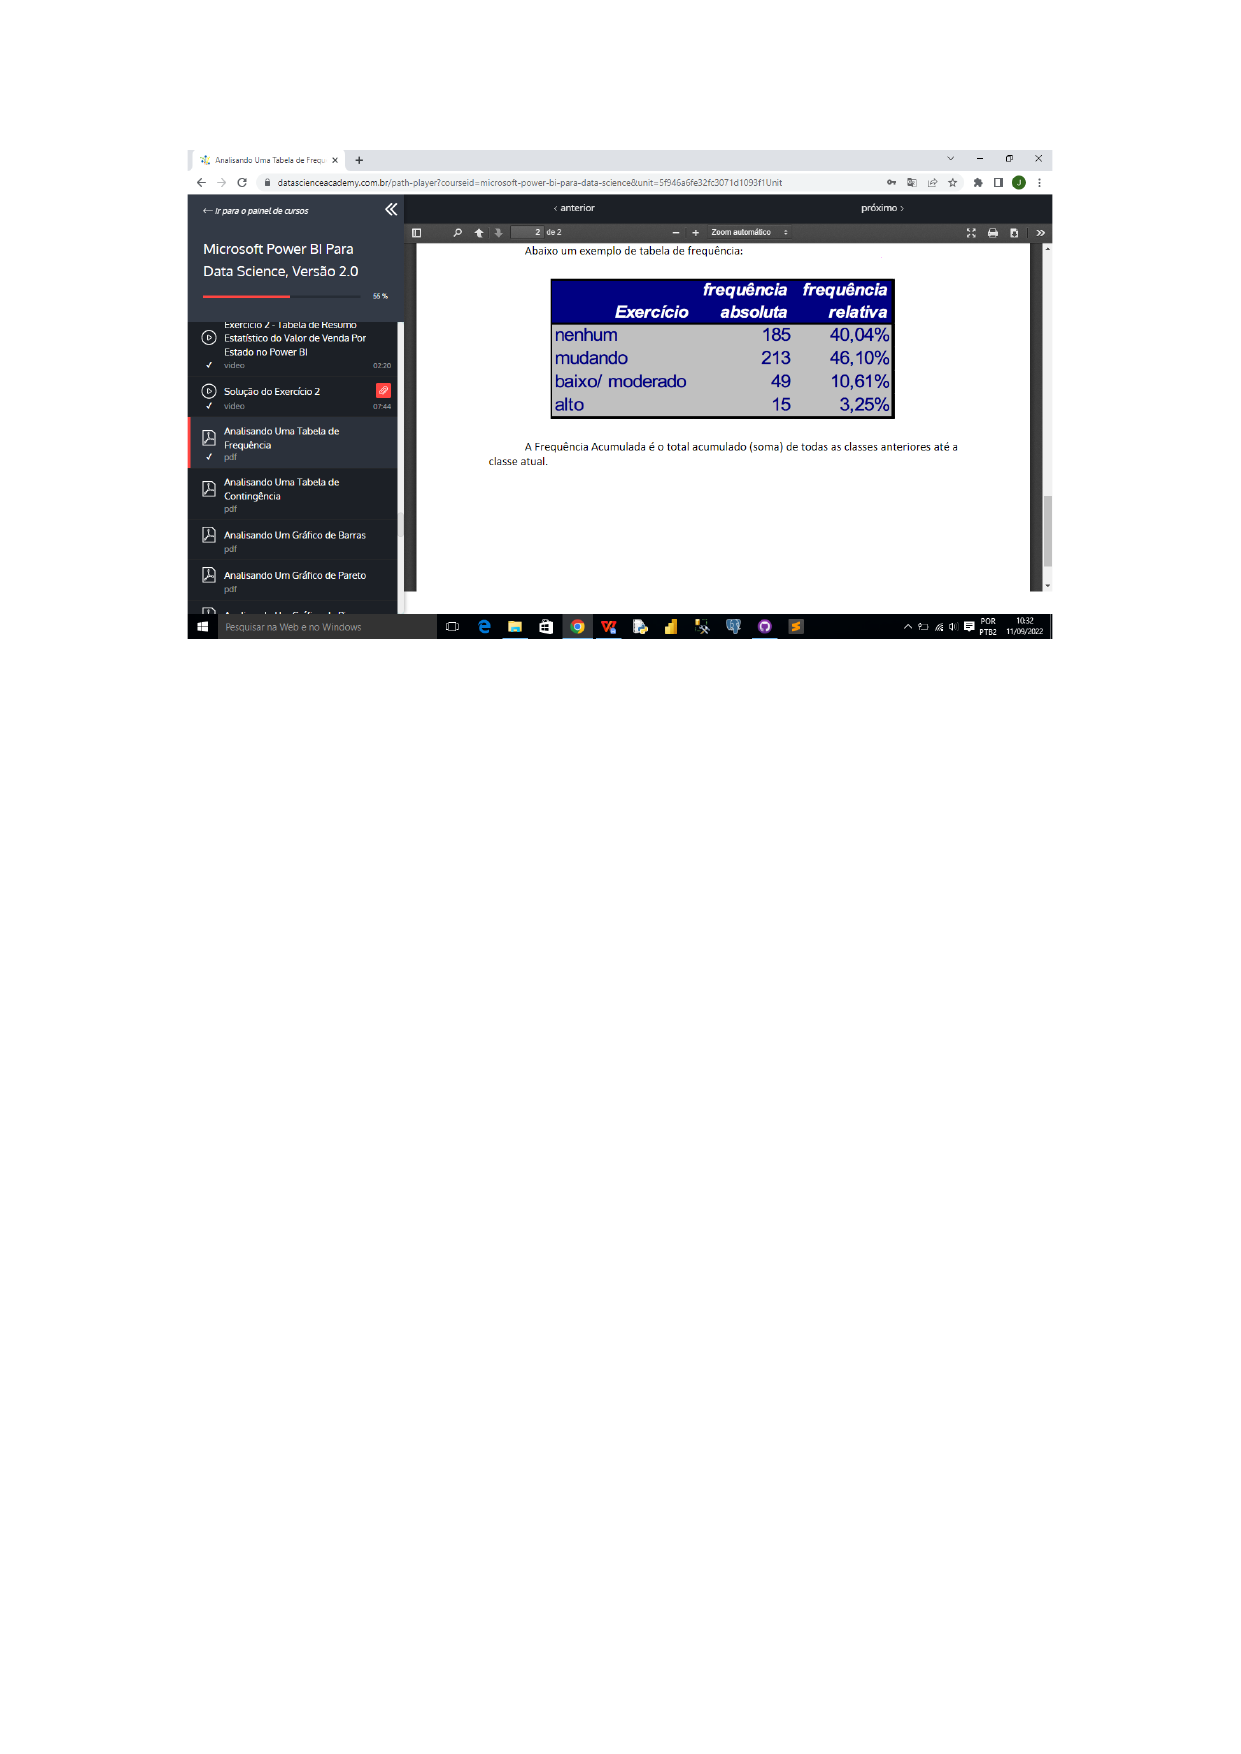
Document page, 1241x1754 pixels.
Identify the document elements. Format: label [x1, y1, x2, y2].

picture [187, 150, 1053, 639]
